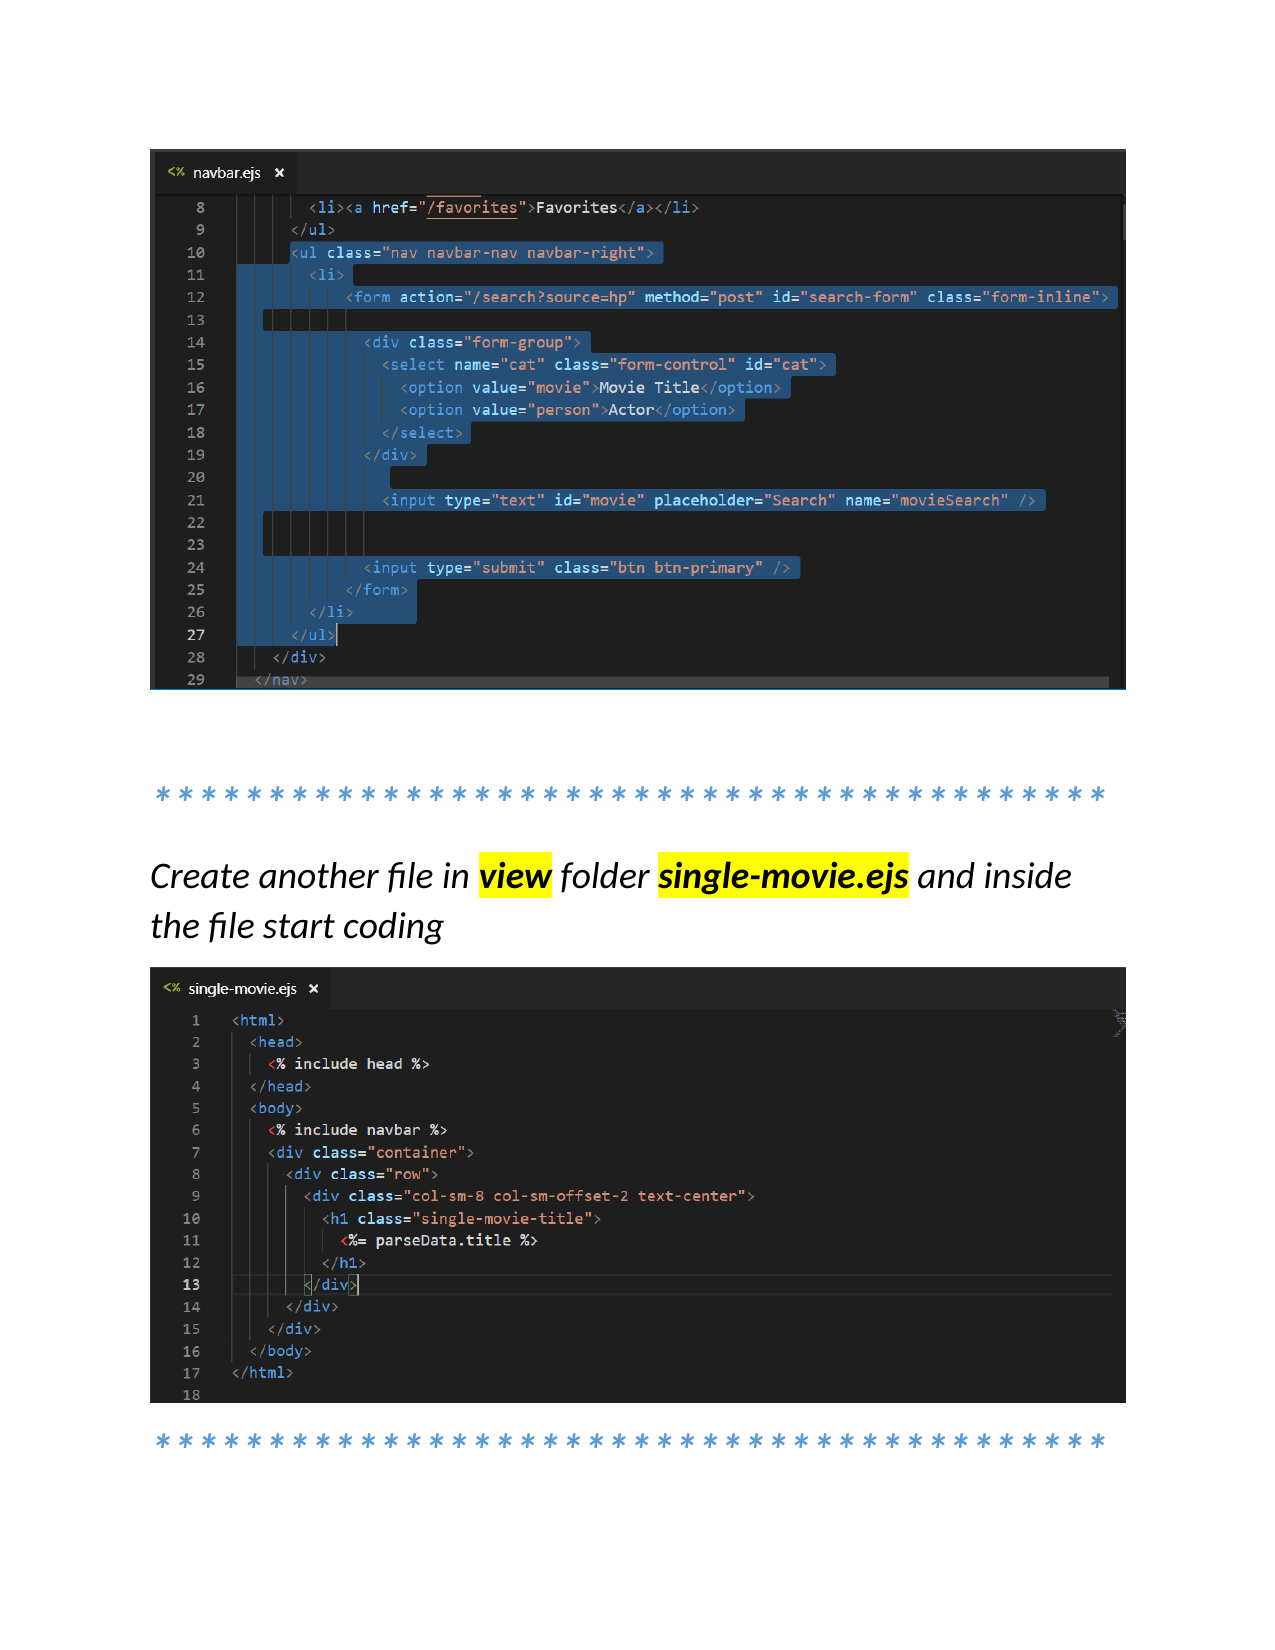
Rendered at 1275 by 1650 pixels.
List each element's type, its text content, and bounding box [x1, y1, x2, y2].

picture [150, 967, 1126, 1403]
text Create another file in view folder single-movie.ejs and inside the file start coding [150, 852, 1125, 947]
picture [150, 149, 1126, 690]
text ****************************************** [150, 1422, 1125, 1478]
text ****************************************** [150, 775, 1125, 831]
